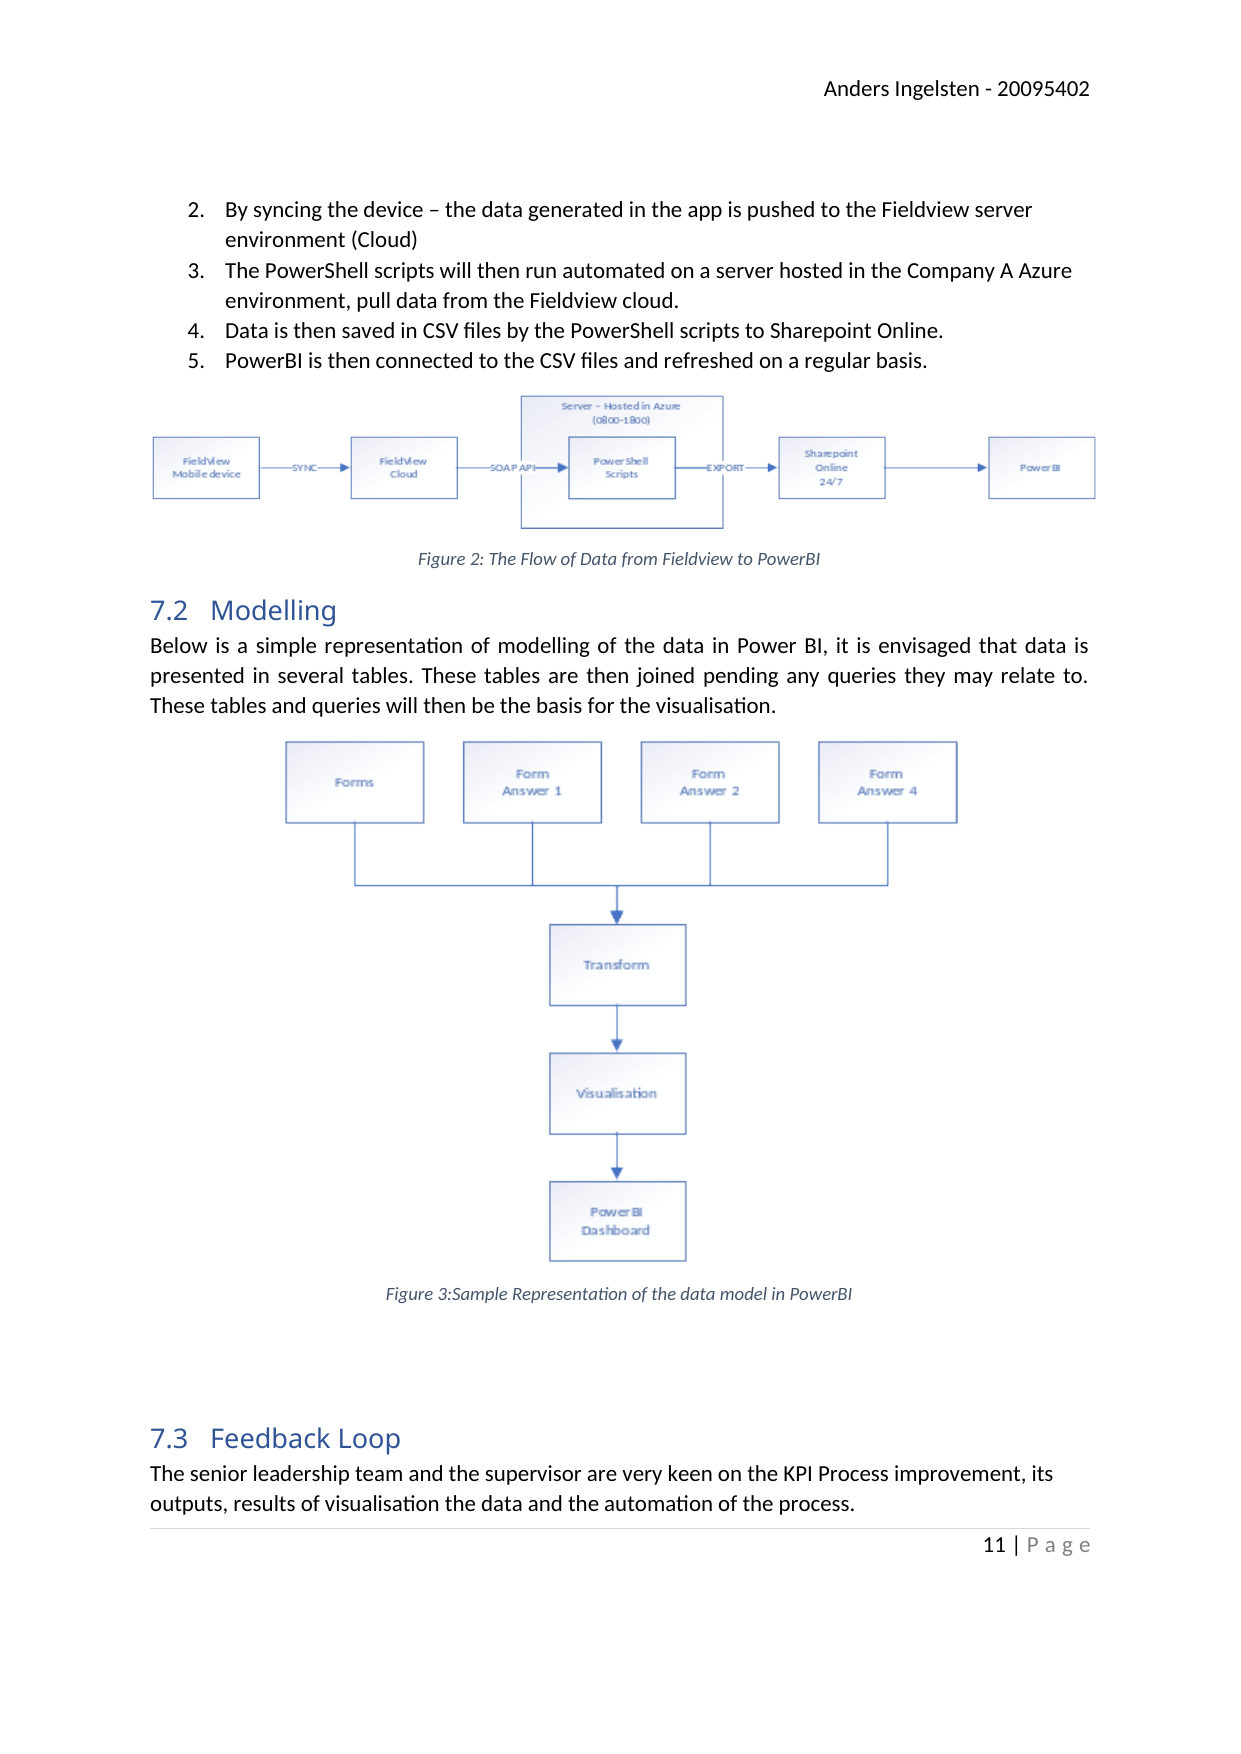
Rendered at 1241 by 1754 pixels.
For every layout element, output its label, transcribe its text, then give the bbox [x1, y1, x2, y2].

text Figure :Sample Representation of the data model in PowerBI [150, 1282, 1090, 1305]
list The PowerShell scripts will then run automated on a server hosted in the Company A Azure environment, pull data from the Fieldview cloud. [187, 256, 1090, 314]
text Figure : The Flow of Data from Fieldview to PowerBI [150, 547, 1090, 570]
text The senior leadership team and the supervisor are very keen on the KPI Process improvement, its outputs, results of visualisation the data and the automation of the process. [150, 1459, 1090, 1517]
list By syncing the device – the data generated in the app is pushed to the Fieldview server environment (Cloud) [187, 195, 1090, 254]
subtitle Feedback Loop [150, 1419, 1090, 1456]
subtitle Modelling [150, 591, 1090, 628]
text Below is a simple representation of modelling of the data in Power BI, it is envisaged that data is presented in several tables. These tables are then joined pending any queries they may relate to. These tables and queries will then be the basis for the visualisation. [150, 631, 1090, 719]
list PowerBI is then connected to the CSV files and refreshed on a regular basis. [187, 346, 1090, 374]
list Data is then saved in CSV files by the PowerShell scripts to Sharepoint Online. [187, 316, 1090, 344]
